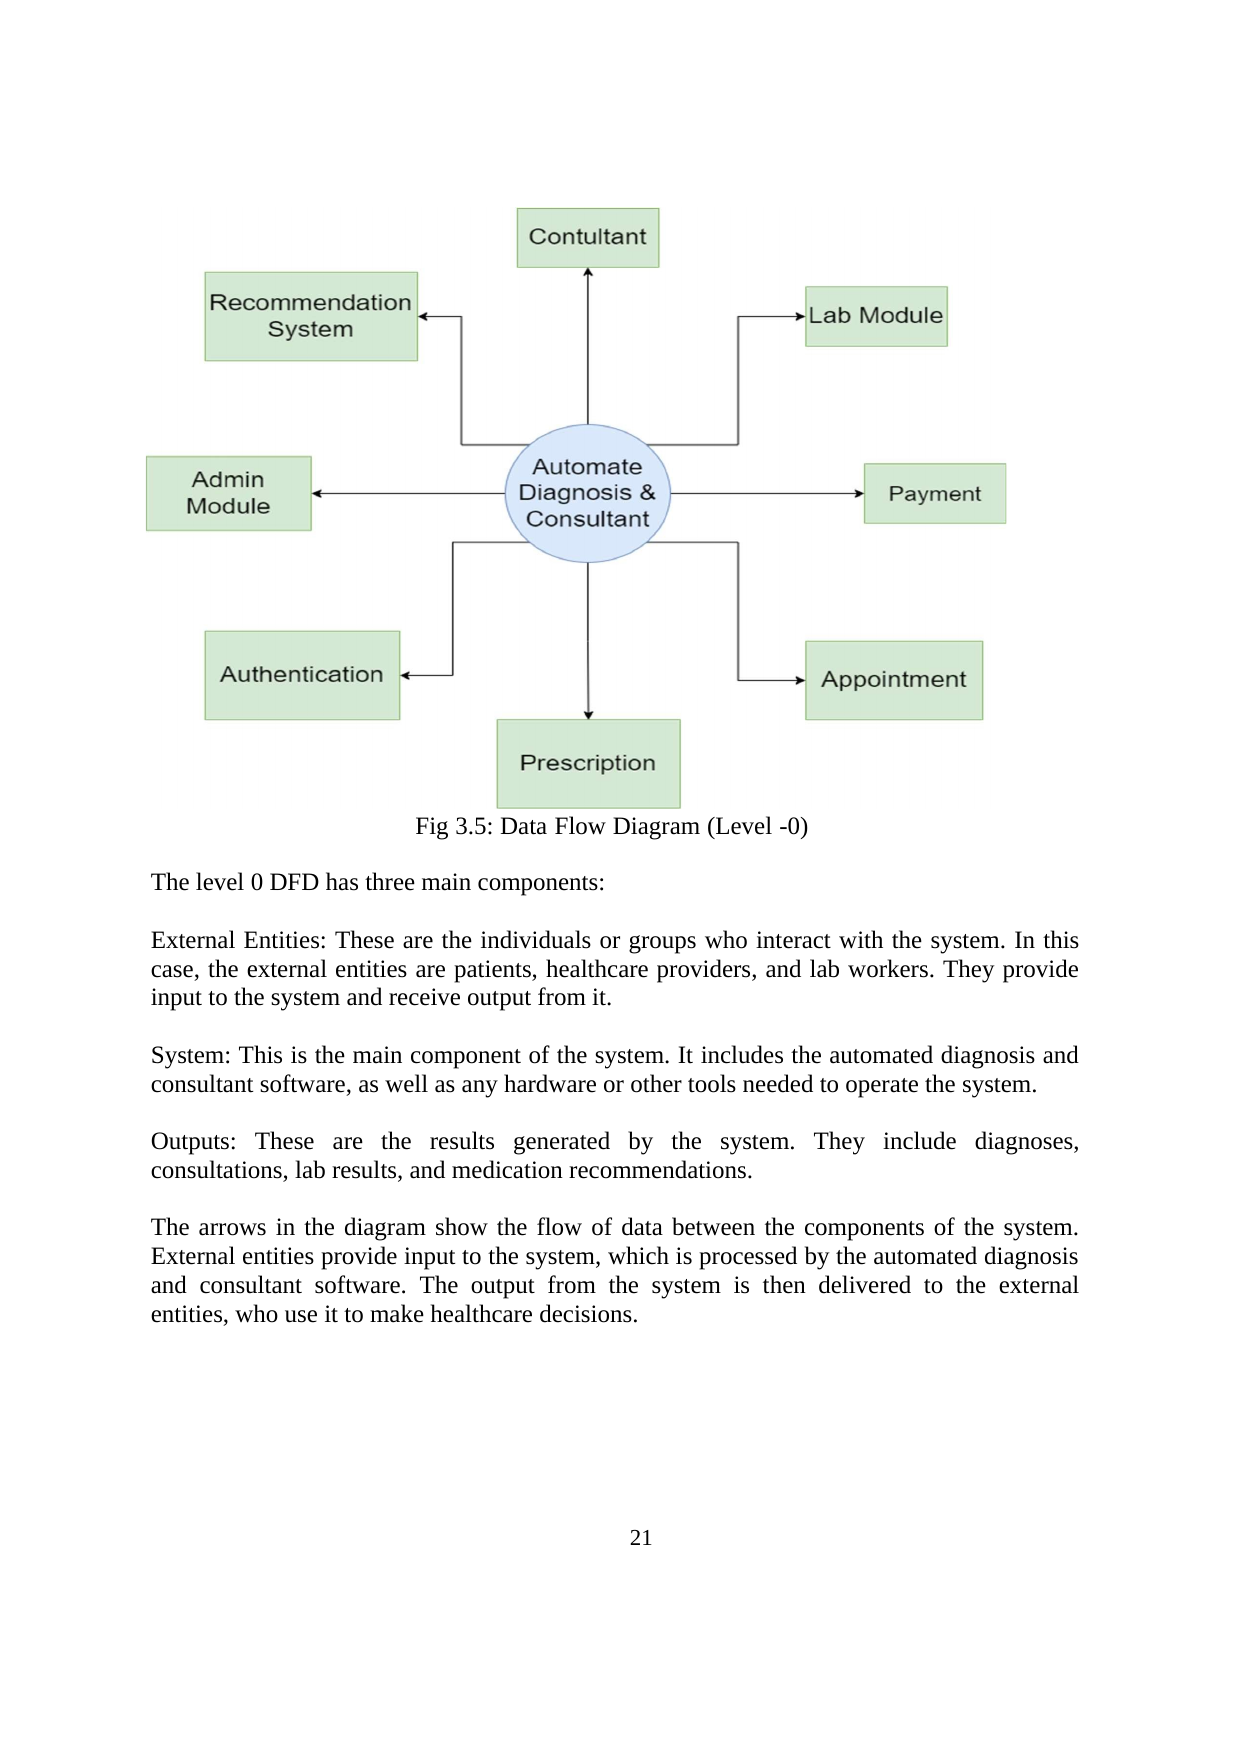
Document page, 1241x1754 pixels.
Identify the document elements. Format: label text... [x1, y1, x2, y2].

text System: This is the main component of the system. It includes the automated diagnosis and consultant software, as well as any hardware or other tools needed to operate the system. [151, 1040, 1080, 1097]
text The level 0 DFD has three main components: [151, 867, 1080, 896]
text The arrows in the diagram show the flow of data between the components of the system. External entities provide input to the system, which is processed by the automated diagnosis and consultant software. The output from the system is then delivered to the external entities, who use it to make healthcare decisions. [151, 1212, 1080, 1327]
text Fig 3.5: Data Flow Diagram (Level -0) [415, 811, 1080, 867]
text External Entities: These are the individuals or groups who interact with the system. In this case, the external entities are patients, healthcare providers, and lab workers. They provide input to the system and receive output from it. [151, 925, 1080, 1011]
picture [145, 207, 1007, 809]
text Outputs: These are the results generated by the system. They include diagnoses, consultations, lab results, and medication recommendations. [151, 1126, 1080, 1184]
